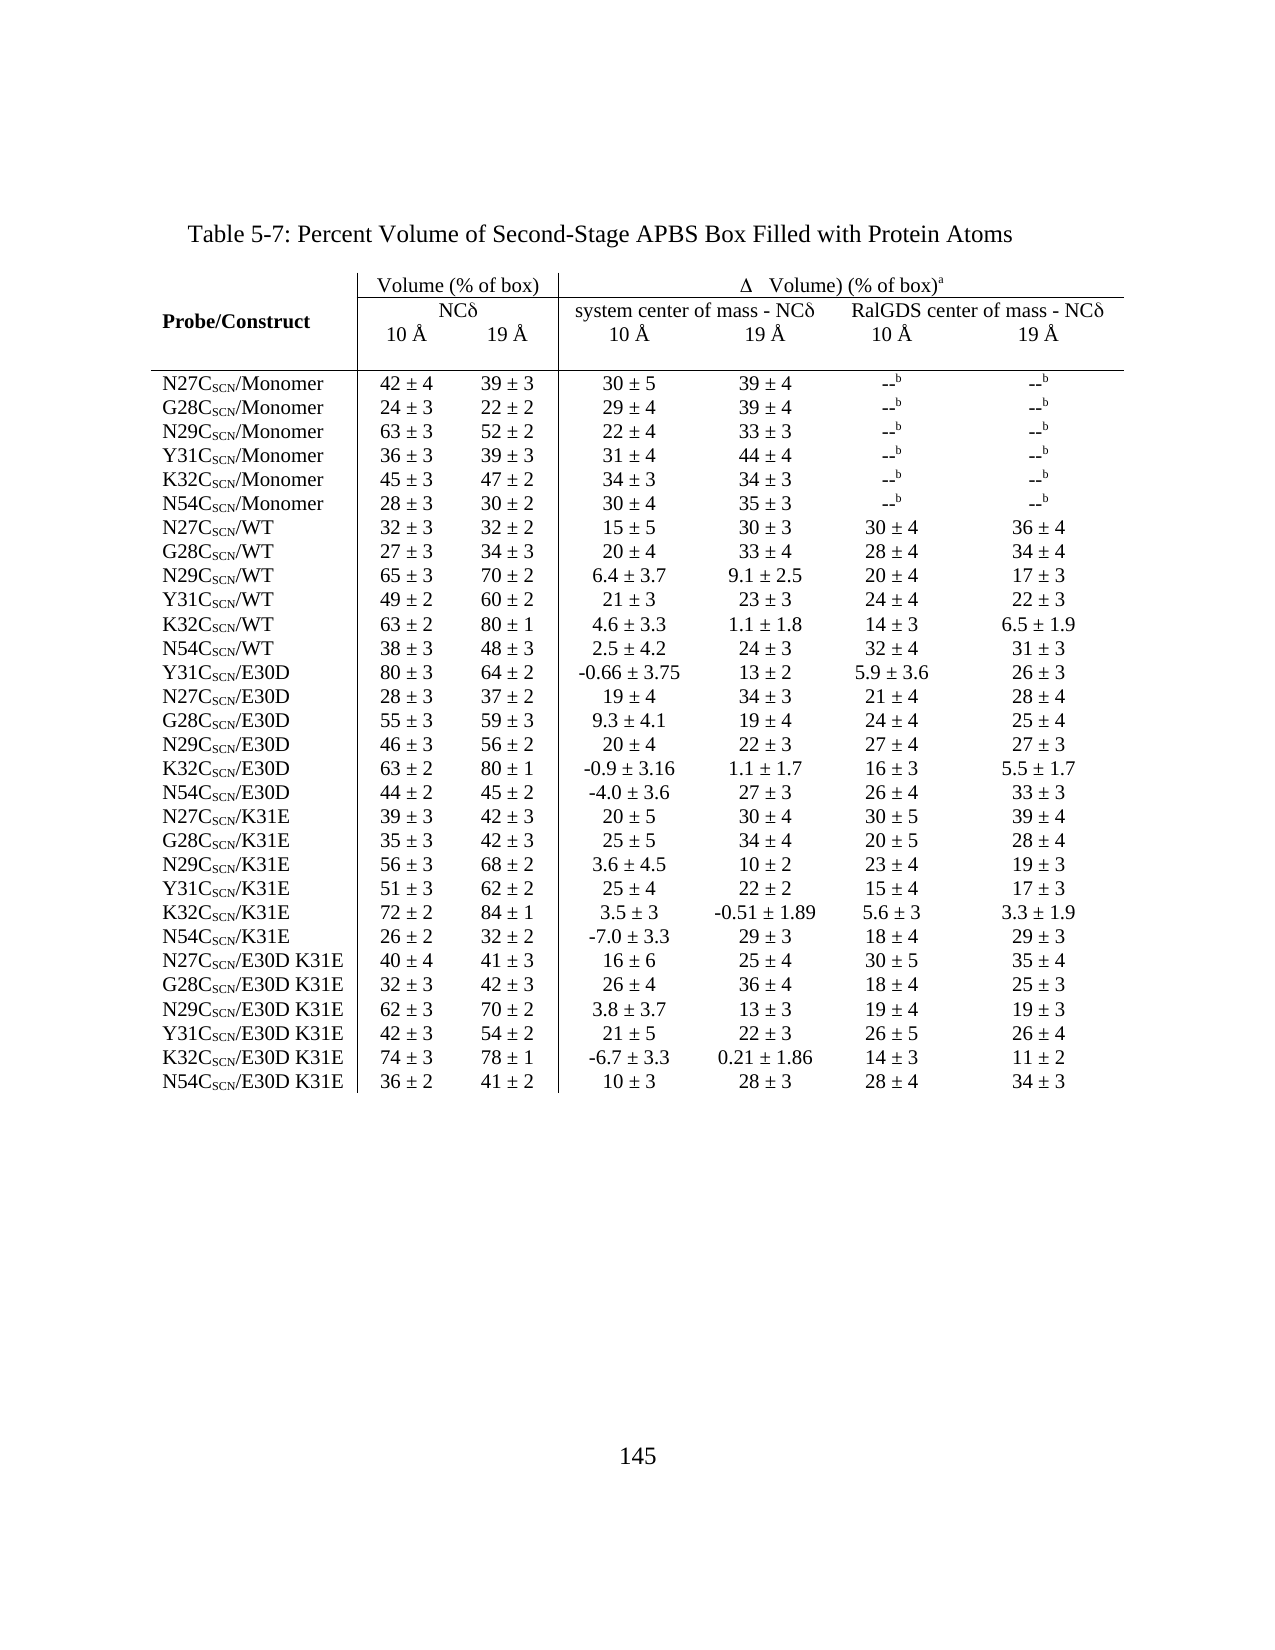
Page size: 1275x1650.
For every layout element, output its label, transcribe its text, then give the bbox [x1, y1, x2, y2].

table_cell 34 ± 4 [953, 539, 1124, 563]
table_cell 23 ± 4 [831, 852, 952, 876]
table_cell --b [831, 443, 952, 467]
table_cell NC [358, 298, 558, 322]
table_cell 19 Å [699, 322, 831, 370]
table_cell 22 ± 4 [559, 419, 699, 443]
table_cell 45 ± 3 [358, 467, 456, 491]
table_cell 5.6 ± 3 [831, 900, 952, 924]
table_cell 39 ± 4 [699, 371, 831, 395]
table_cell 3.3 ± 1.9 [953, 900, 1124, 924]
table_cell 63 ± 2 [358, 756, 456, 780]
table_cell 22 ± 3 [699, 1021, 831, 1044]
table_cell 21 ± 5 [559, 1021, 699, 1044]
table_cell 1.1 ± 1.7 [699, 756, 831, 780]
table_cell 42 ± 3 [456, 828, 558, 852]
table_cell 20 ± 5 [831, 828, 952, 852]
table_cell 55 ± 3 [358, 708, 456, 732]
table_cell 84 ± 1 [456, 900, 558, 924]
table_cell 24 ± 4 [831, 588, 952, 611]
table_cell -0.51 ± 1.89 [699, 900, 831, 924]
table_cell 6.5 ± 1.9 [953, 611, 1124, 636]
table_cell 25 ± 5 [559, 828, 699, 852]
table_cell --b [831, 395, 952, 419]
table_cell 29 ± 3 [699, 924, 831, 948]
table_cell 27 ± 3 [358, 539, 456, 563]
table_cell --b [953, 419, 1124, 443]
table_cell -6.7 ± 3.3 [559, 1045, 699, 1069]
table_cell 23 ± 3 [699, 588, 831, 611]
table_cell N54CSCN/E30D [151, 780, 357, 804]
table_cell 32 ± 2 [456, 924, 558, 948]
table_cell N29CSCN/WT [151, 563, 357, 587]
table_cell 15 ± 5 [559, 515, 699, 539]
table_cell 34 ± 4 [699, 828, 831, 852]
table_cell 35 ± 3 [699, 491, 831, 515]
table_cell 33 ± 3 [699, 419, 831, 443]
table_cell 41 ± 3 [456, 948, 558, 972]
table_cell 65 ± 3 [358, 563, 456, 587]
table_cell 26 ± 2 [358, 924, 456, 948]
table_cell 27 ± 3 [699, 780, 831, 804]
table_cell 20 ± 4 [831, 563, 952, 587]
table_cell 63 ± 2 [358, 611, 456, 636]
table_cell 3.5 ± 3 [559, 900, 699, 924]
table_cell 34 ± 3 [456, 539, 558, 563]
table_cell -0.9 ± 3.16 [559, 756, 699, 780]
table_cell 28 ± 3 [699, 1069, 831, 1093]
table_cell N29CSCN/K31E [151, 852, 357, 876]
table_cell 34 ± 3 [559, 467, 699, 491]
table_cell 19 ± 4 [831, 996, 952, 1021]
table_header Volume) (% of box)a [559, 273, 1124, 297]
table_cell 80 ± 1 [456, 611, 558, 636]
table_cell 39 ± 3 [456, 443, 558, 467]
table_cell 59 ± 3 [456, 708, 558, 732]
table_cell 44 ± 4 [699, 443, 831, 467]
table_cell 47 ± 2 [456, 467, 558, 491]
table_cell N27CSCN/WT [151, 515, 357, 539]
table_cell 0.21 ± 1.86 [699, 1045, 831, 1069]
table_cell 32 ± 3 [358, 515, 456, 539]
table_cell 72 ± 2 [358, 900, 456, 924]
table_cell 40 ± 4 [358, 948, 456, 972]
table_cell 30 ± 5 [831, 948, 952, 972]
table_cell 38 ± 3 [358, 636, 456, 659]
table_cell 9.1 ± 2.5 [699, 563, 831, 587]
table_cell 34 ± 3 [953, 1069, 1124, 1093]
table_cell 37 ± 2 [456, 684, 558, 708]
table_cell 29 ± 3 [953, 924, 1124, 948]
table_cell -7.0 ± 3.3 [559, 924, 699, 948]
table_cell 19 ± 4 [699, 708, 831, 732]
table_cell 24 ± 3 [358, 395, 456, 419]
table_cell --b [953, 491, 1124, 515]
table_cell 35 ± 4 [953, 948, 1124, 972]
table_cell 15 ± 4 [831, 876, 952, 900]
table_cell 10 Å [358, 322, 456, 370]
table_cell 25 ± 4 [699, 948, 831, 972]
table_cell 28 ± 4 [831, 1069, 952, 1093]
table_cell system center of mass - NC [559, 298, 831, 322]
table_cell 5.5 ± 1.7 [953, 756, 1124, 780]
table_cell 29 ± 4 [559, 395, 699, 419]
table_cell 18 ± 4 [831, 973, 952, 996]
table_cell G28CSCN/E30D [151, 708, 357, 732]
table_cell 19 ± 3 [953, 852, 1124, 876]
table_cell 54 ± 2 [456, 1021, 558, 1044]
table_cell 56 ± 2 [456, 732, 558, 756]
table_cell 17 ± 3 [953, 876, 1124, 900]
table_cell 10 Å [559, 322, 699, 370]
table_cell 36 ± 4 [699, 973, 831, 996]
table_cell 24 ± 3 [699, 636, 831, 659]
table_cell --b [953, 395, 1124, 419]
table_cell 17 ± 3 [953, 563, 1124, 587]
table_cell 25 ± 4 [559, 876, 699, 900]
table_cell 42 ± 3 [456, 973, 558, 996]
table_cell Y31CSCN/E30D K31E [151, 1021, 357, 1044]
table_cell 3.8 ± 3.7 [559, 996, 699, 1021]
table_cell 48 ± 3 [456, 636, 558, 659]
table_cell 27 ± 4 [831, 732, 952, 756]
table_cell 20 ± 4 [559, 732, 699, 756]
table_cell 42 ± 4 [358, 371, 456, 395]
table_cell 25 ± 4 [953, 708, 1124, 732]
table_cell 24 ± 4 [831, 708, 952, 732]
table_cell 52 ± 2 [456, 419, 558, 443]
table_cell 30 ± 4 [831, 515, 952, 539]
table_cell 36 ± 2 [358, 1069, 456, 1093]
table_cell 2.5 ± 4.2 [559, 636, 699, 659]
table_cell 6.4 ± 3.7 [559, 563, 699, 587]
table_cell 64 ± 2 [456, 660, 558, 684]
table_cell 68 ± 2 [456, 852, 558, 876]
table_cell 44 ± 2 [358, 780, 456, 804]
table_cell 39 ± 4 [699, 395, 831, 419]
table_cell 19 Å [456, 322, 558, 370]
table_cell 25 ± 3 [953, 973, 1124, 996]
table_cell N54CSCN/WT [151, 636, 357, 659]
table_cell 60 ± 2 [456, 588, 558, 611]
table_cell 31 ± 3 [953, 636, 1124, 659]
table_cell 14 ± 3 [831, 611, 952, 636]
table_cell Y31CSCN/E30D [151, 660, 357, 684]
table_cell 36 ± 4 [953, 515, 1124, 539]
table_cell N27CSCN/Monomer [151, 371, 357, 395]
table_cell 10 ± 2 [699, 852, 831, 876]
table_cell 9.3 ± 4.1 [559, 708, 699, 732]
table_cell 30 ± 3 [699, 515, 831, 539]
table_cell --b [831, 491, 952, 515]
table_cell 46 ± 3 [358, 732, 456, 756]
table_cell 33 ± 4 [699, 539, 831, 563]
table_cell 5.9 ± 3.6 [831, 660, 952, 684]
table_cell 26 ± 4 [953, 1021, 1124, 1044]
table_cell N29CSCN/E30D K31E [151, 996, 357, 1021]
table_cell 30 ± 4 [559, 491, 699, 515]
table_cell 19 Å [953, 322, 1124, 370]
table_cell 22 ± 3 [699, 732, 831, 756]
table_cell 28 ± 4 [953, 828, 1124, 852]
table_cell K32CSCN/E30D K31E [151, 1045, 357, 1069]
table_cell 78 ± 1 [456, 1045, 558, 1069]
table_cell 28 ± 3 [358, 491, 456, 515]
table_cell 14 ± 3 [831, 1045, 952, 1069]
table_cell N29CSCN/E30D [151, 732, 357, 756]
table_cell 30 ± 5 [831, 804, 952, 828]
subtitle Table 5-1: Percent Volume of Second-Stage APBS Box Filled with Protein Atoms [187, 219, 1087, 247]
table_cell N54CSCN/K31E [151, 924, 357, 948]
table_cell 74 ± 3 [358, 1045, 456, 1069]
table_cell 63 ± 3 [358, 419, 456, 443]
table_cell 19 ± 3 [953, 996, 1124, 1021]
table_cell 28 ± 3 [358, 684, 456, 708]
table_cell 26 ± 3 [953, 660, 1124, 684]
table_cell 11 ± 2 [953, 1045, 1124, 1069]
table_cell 31 ± 4 [559, 443, 699, 467]
table_cell 20 ± 4 [559, 539, 699, 563]
table_cell 34 ± 3 [699, 684, 831, 708]
table_cell 19 ± 4 [559, 684, 699, 708]
table_cell 10 Å [831, 322, 952, 370]
table_cell --b [831, 419, 952, 443]
table_cell 1.1 ± 1.8 [699, 611, 831, 636]
table_cell 18 ± 4 [831, 924, 952, 948]
table_cell K32CSCN/E30D [151, 756, 357, 780]
table_cell 22 ± 2 [456, 395, 558, 419]
table_cell Y31CSCN/Monomer [151, 443, 357, 467]
table_cell 13 ± 3 [699, 996, 831, 1021]
table_cell N27CSCN/E30D [151, 684, 357, 708]
table_cell 32 ± 3 [358, 973, 456, 996]
table_cell 28 ± 4 [953, 684, 1124, 708]
table_cell 26 ± 5 [831, 1021, 952, 1044]
table_cell 56 ± 3 [358, 852, 456, 876]
table_cell -4.0 ± 3.6 [559, 780, 699, 804]
table_cell G28CSCN/Monomer [151, 395, 357, 419]
table_cell 39 ± 3 [358, 804, 456, 828]
table_cell --b [953, 443, 1124, 467]
table_cell 22 ± 3 [953, 588, 1124, 611]
table_cell 33 ± 3 [953, 780, 1124, 804]
table_cell 26 ± 4 [831, 780, 952, 804]
table_cell 28 ± 4 [831, 539, 952, 563]
table_cell G28CSCN/K31E [151, 828, 357, 852]
table_cell Y31CSCN/WT [151, 588, 357, 611]
table_cell 20 ± 5 [559, 804, 699, 828]
table_cell --b [953, 467, 1124, 491]
table_cell 30 ± 4 [699, 804, 831, 828]
table_cell N27CSCN/K31E [151, 804, 357, 828]
table_cell 39 ± 3 [456, 371, 558, 395]
table_cell N27CSCN/E30D K31E [151, 948, 357, 972]
table_cell N29CSCN/Monomer [151, 419, 357, 443]
table_cell 39 ± 4 [953, 804, 1124, 828]
table_cell 62 ± 3 [358, 996, 456, 1021]
table_cell --b [831, 371, 952, 395]
table_cell G28CSCN/E30D K31E [151, 973, 357, 996]
table_cell 45 ± 2 [456, 780, 558, 804]
table_cell -0.66 ± 3.75 [559, 660, 699, 684]
table_cell 21 ± 4 [831, 684, 952, 708]
table_cell K32CSCN/K31E [151, 900, 357, 924]
table_cell 34 ± 3 [699, 467, 831, 491]
table_cell 22 ± 2 [699, 876, 831, 900]
table_cell --b [831, 467, 952, 491]
table_cell 3.6 ± 4.5 [559, 852, 699, 876]
table_cell 80 ± 3 [358, 660, 456, 684]
table_cell 4.6 ± 3.3 [559, 611, 699, 636]
table_cell 27 ± 3 [953, 732, 1124, 756]
table_cell 21 ± 3 [559, 588, 699, 611]
table_cell 10 ± 3 [559, 1069, 699, 1093]
table_cell RalGDS center of mass - NC [831, 298, 1124, 322]
table_cell K32CSCN/Monomer [151, 467, 357, 491]
table_cell 13 ± 2 [699, 660, 831, 684]
table_cell --b [953, 371, 1124, 395]
table_cell N54CSCN/E30D K31E [151, 1069, 357, 1093]
table_cell K32CSCN/WT [151, 611, 357, 636]
table_cell 26 ± 4 [559, 973, 699, 996]
table_cell 42 ± 3 [358, 1021, 456, 1044]
table_cell 62 ± 2 [456, 876, 558, 900]
table_cell 32 ± 4 [831, 636, 952, 659]
table_cell 70 ± 2 [456, 996, 558, 1021]
table_cell 70 ± 2 [456, 563, 558, 587]
table_cell 16 ± 3 [831, 756, 952, 780]
table_header Volume (% of box) [358, 273, 558, 297]
table_cell 36 ± 3 [358, 443, 456, 467]
table_cell 16 ± 6 [559, 948, 699, 972]
table_header Probe/Construct [151, 273, 357, 370]
table_cell 42 ± 3 [456, 804, 558, 828]
table_cell 80 ± 1 [456, 756, 558, 780]
table_cell Y31CSCN/K31E [151, 876, 357, 900]
table_cell N54CSCN/Monomer [151, 491, 357, 515]
table_cell 30 ± 2 [456, 491, 558, 515]
table_cell 41 ± 2 [456, 1069, 558, 1093]
table_cell 49 ± 2 [358, 588, 456, 611]
table_cell 32 ± 2 [456, 515, 558, 539]
table_cell G28CSCN/WT [151, 539, 357, 563]
table_cell 35 ± 3 [358, 828, 456, 852]
table_cell 30 ± 5 [559, 371, 699, 395]
table_cell 51 ± 3 [358, 876, 456, 900]
